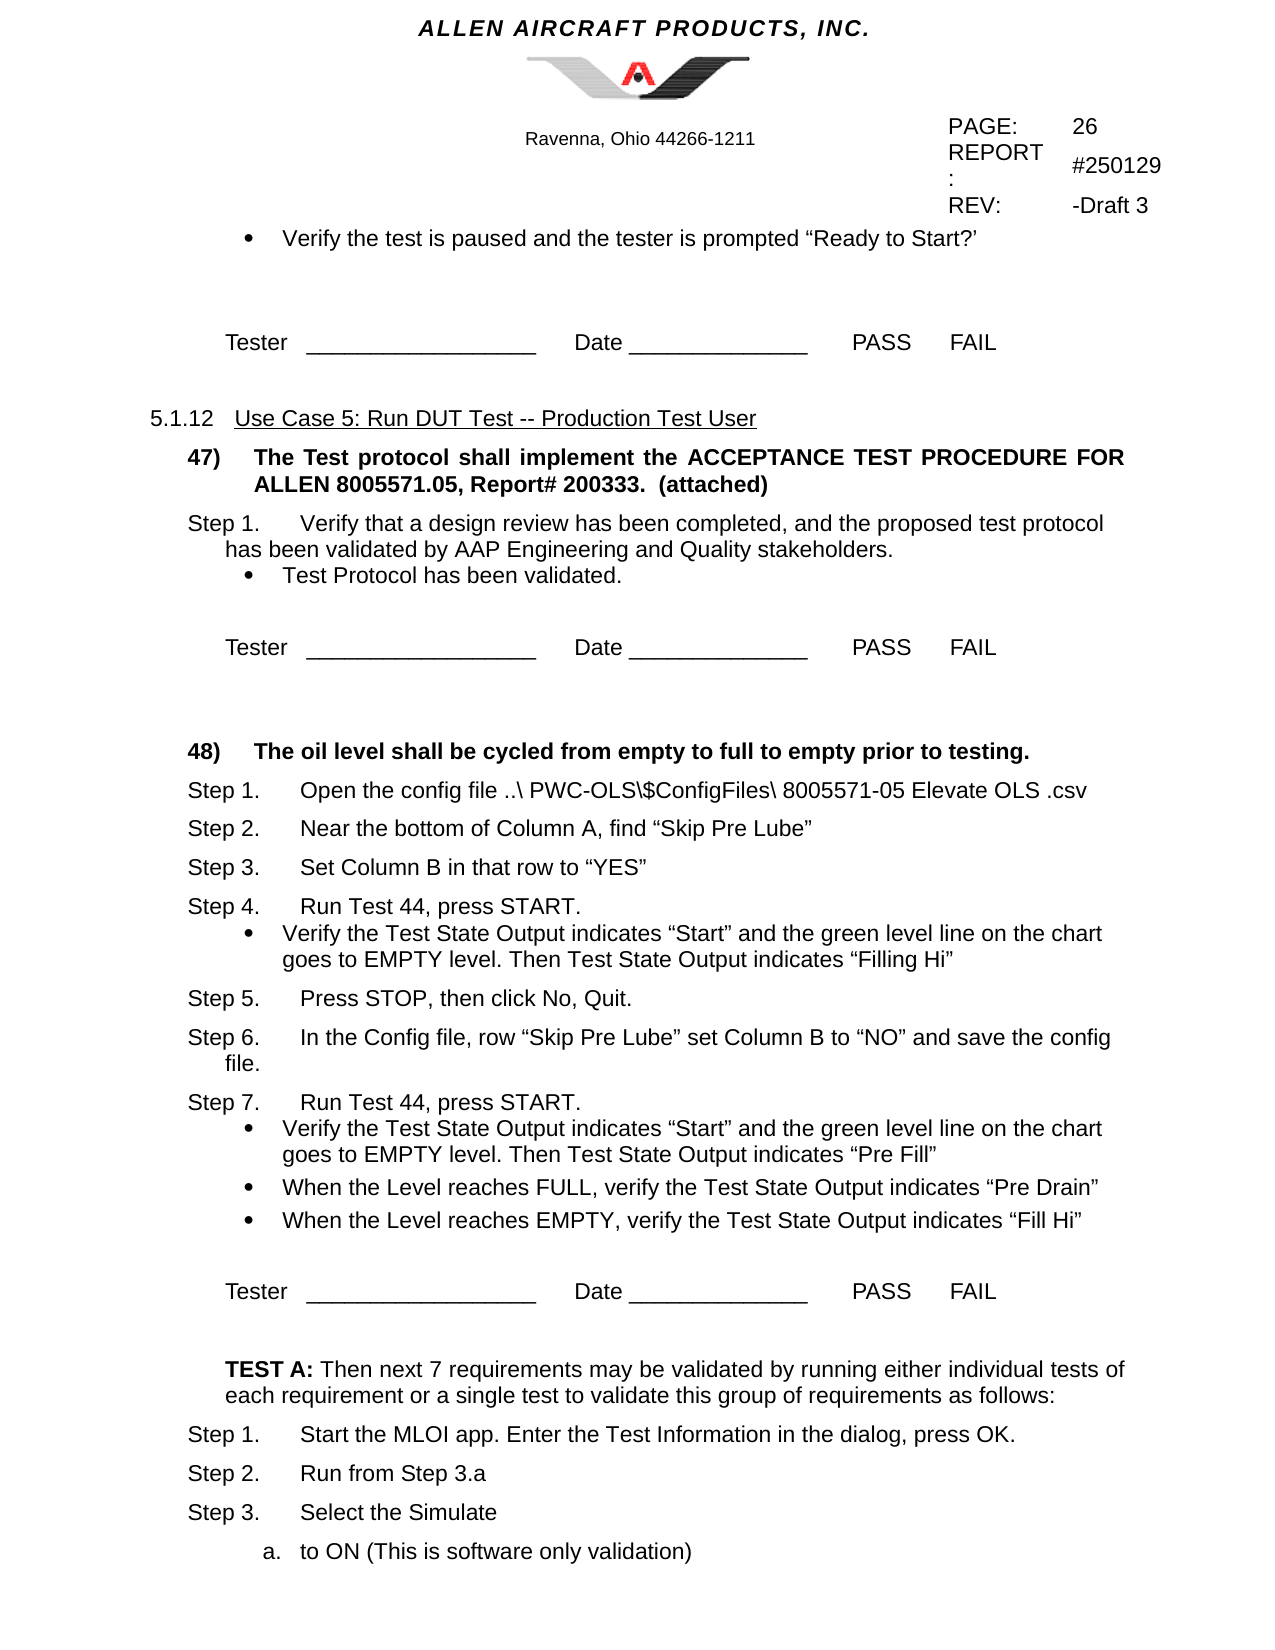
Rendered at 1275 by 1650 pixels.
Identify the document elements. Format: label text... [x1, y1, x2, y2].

text TEST A: Then next 7 requirements may be validated by running either individual tests of each requirement or a single test to validate this group of requirements as follows: [225, 1356, 1125, 1408]
text Tester __________________ Date ______________ PASS FAIL [225, 634, 1125, 660]
text When the Level reaches FULL, verify the Test State Output indicates “Pre Drain” [244, 1174, 1125, 1200]
list Start the MLOI app. Enter the Test Information in the dialog, press OK. [187, 1421, 1125, 1447]
list Run from Step 3.a [187, 1460, 1125, 1486]
list Near the bottom of Column A, find “Skip Pre Lube” [187, 815, 1125, 842]
text Test Protocol has been validated. [244, 562, 1125, 588]
text Tester __________________ Date ______________ PASS FAIL [225, 1278, 1125, 1304]
text The Test protocol shall implement the ACCEPTANCE TEST PROCEDURE FOR ALLEN 8005571.05, Report# 200333. (attached) [187, 444, 1125, 497]
text Verify the Test State Output indicates “Start” and the green level line on the chart goes to EMPTY level. Then Test State Output indicates “Filling Hi” [244, 919, 1125, 972]
text The oil level shall be cycled from empty to full to empty prior to testing. [187, 738, 1125, 764]
text When the Level reaches EMPTY, verify the Test State Output indicates “Fill Hi” [244, 1207, 1125, 1233]
list Run Test 44, press START. [187, 893, 1125, 919]
list Set Column B in that row to “YES” [187, 854, 1125, 881]
text Verify the Test State Output indicates “Start” and the green level line on the chart goes to EMPTY level. Then Test State Output indicates “Pre Fill” [244, 1115, 1125, 1168]
text Use Case 5: Run DUT Test -- Production Test User [150, 405, 1125, 432]
list Press STOP, then click No, Quit. [187, 985, 1125, 1011]
list to ON (This is software only validation) [262, 1538, 1125, 1564]
text Verify the test is paused and the tester is prompted “Ready to Start?’ [244, 225, 1125, 251]
list Verify that a design review has been completed, and the proposed test protocol has been validated by AAP Engineering and Quality stakeholders. [187, 509, 1125, 562]
list Run Test 44, press START. [187, 1089, 1125, 1115]
list Open the config file ..\ PWC-OLS\$ConfigFiles\ 8005571-05 Elevate OLS .csv [187, 777, 1125, 803]
text Tester __________________ Date ______________ PASS FAIL [225, 329, 1125, 355]
list Select the Simulate [187, 1499, 1125, 1525]
list In the Config file, row “Skip Pre Lube” set Column B to “NO” and save the config file. [187, 1023, 1125, 1076]
